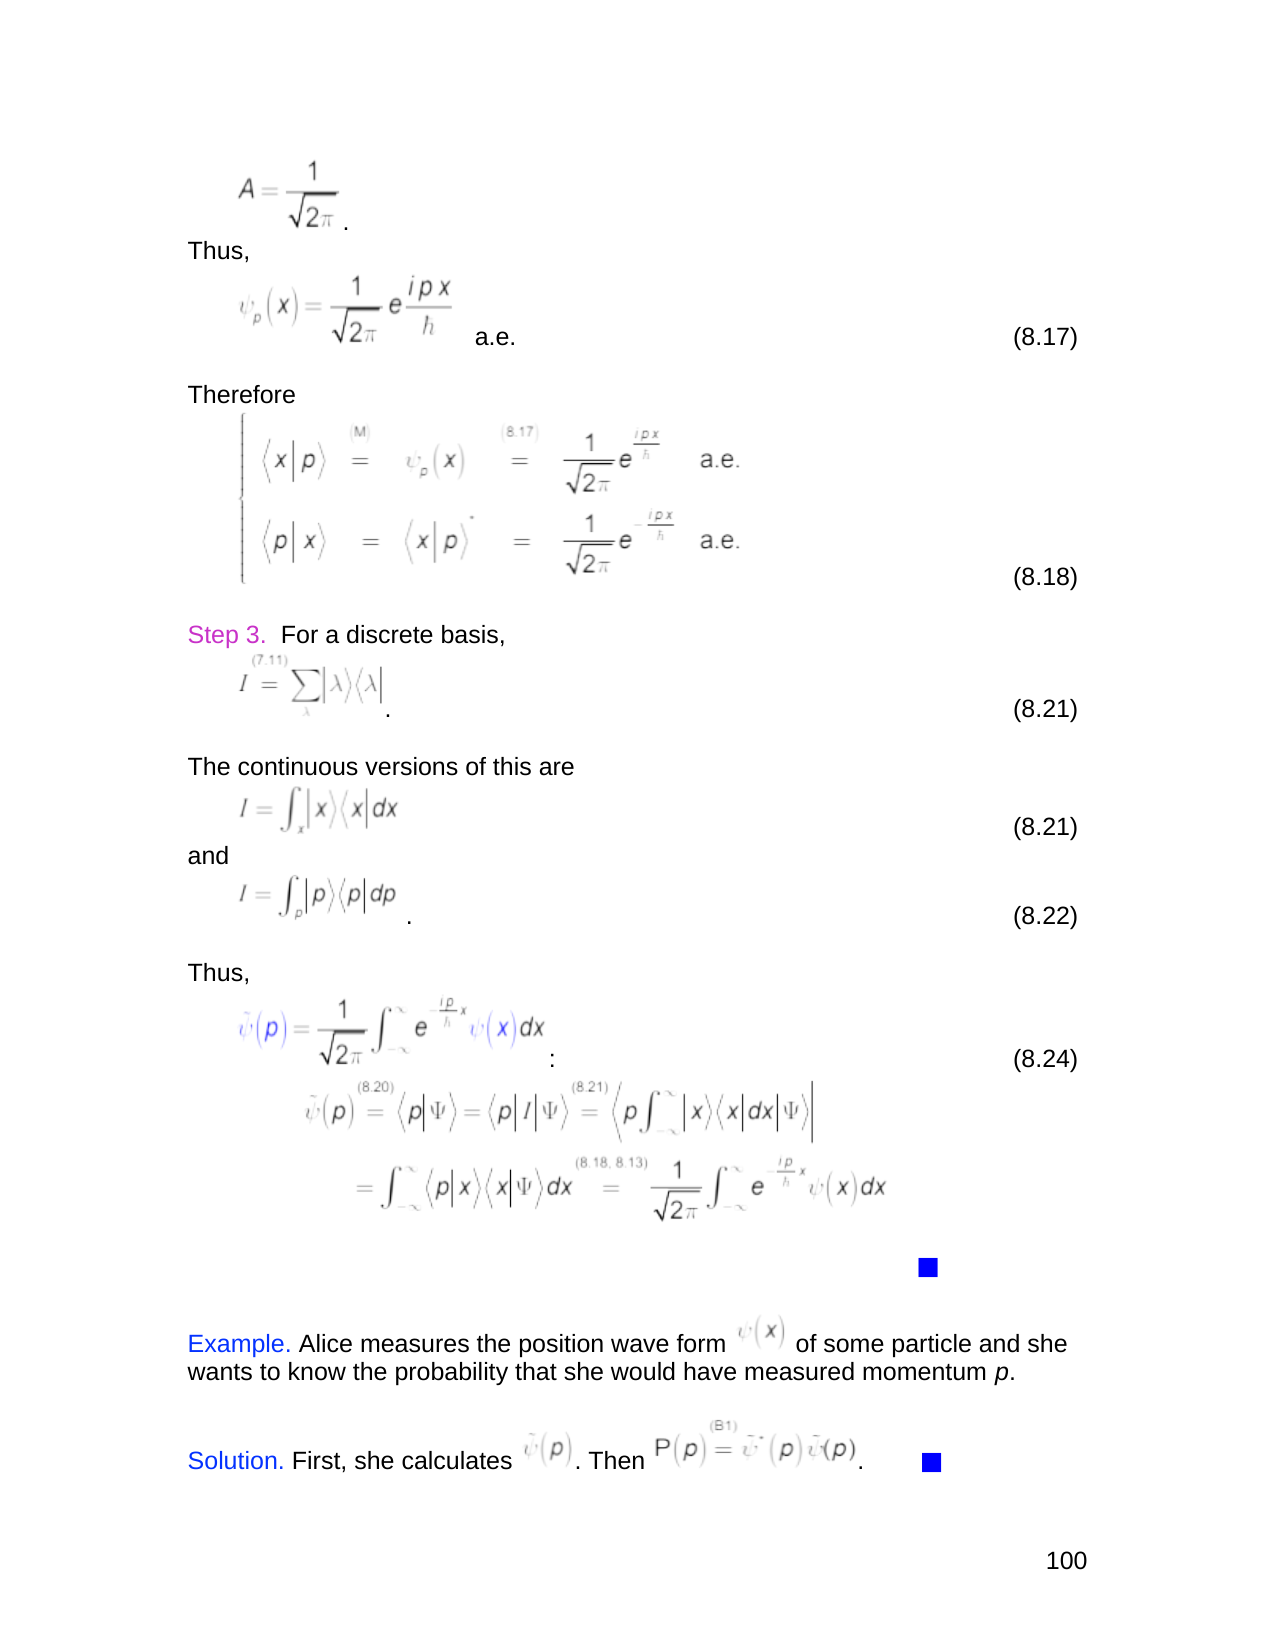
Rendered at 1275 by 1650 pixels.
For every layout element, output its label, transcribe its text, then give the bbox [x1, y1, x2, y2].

text Solution. First, she calculates . Then . ■ [187, 1415, 1087, 1477]
text Thus, [187, 958, 1087, 987]
text . (8.21) [187, 648, 1087, 723]
text . (8.22) [187, 869, 1087, 929]
text Therefore [187, 379, 1087, 408]
text (8.18) [187, 408, 1087, 591]
text The continuous versions of this are [187, 752, 1087, 781]
text and [187, 841, 1087, 869]
text . [187, 150, 1087, 236]
text Step 3. For a discrete basis, [187, 620, 1087, 648]
text ■ [187, 1073, 1087, 1281]
text : (8.24) [187, 987, 1087, 1073]
text a.e. (8.17) [187, 265, 1087, 351]
text (8.21) [187, 781, 1087, 841]
text Example. Alice measures the position wave form of some particle and she wants to know the probability that she would have measured momentum p. [187, 1310, 1087, 1386]
text Thus, [187, 236, 1087, 265]
